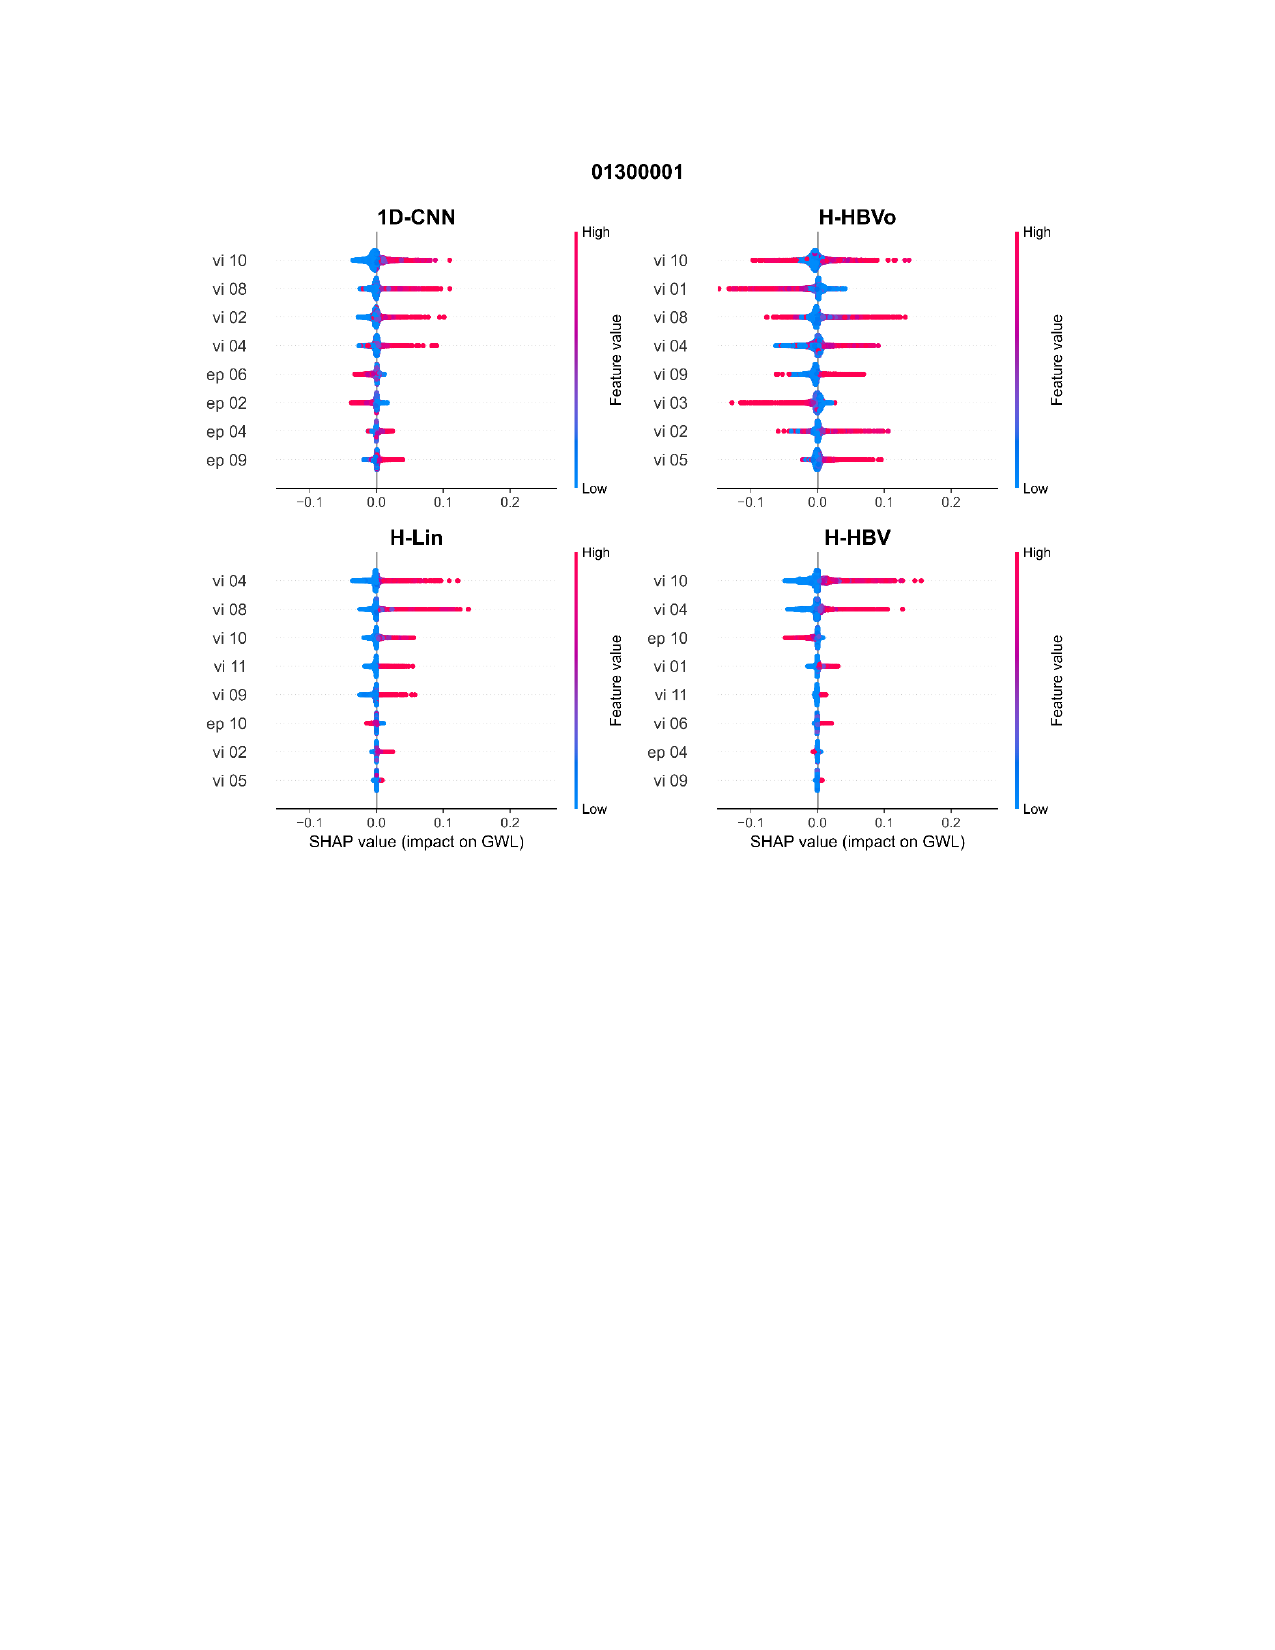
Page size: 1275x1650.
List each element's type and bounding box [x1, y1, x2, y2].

picture [187, 150, 1088, 870]
